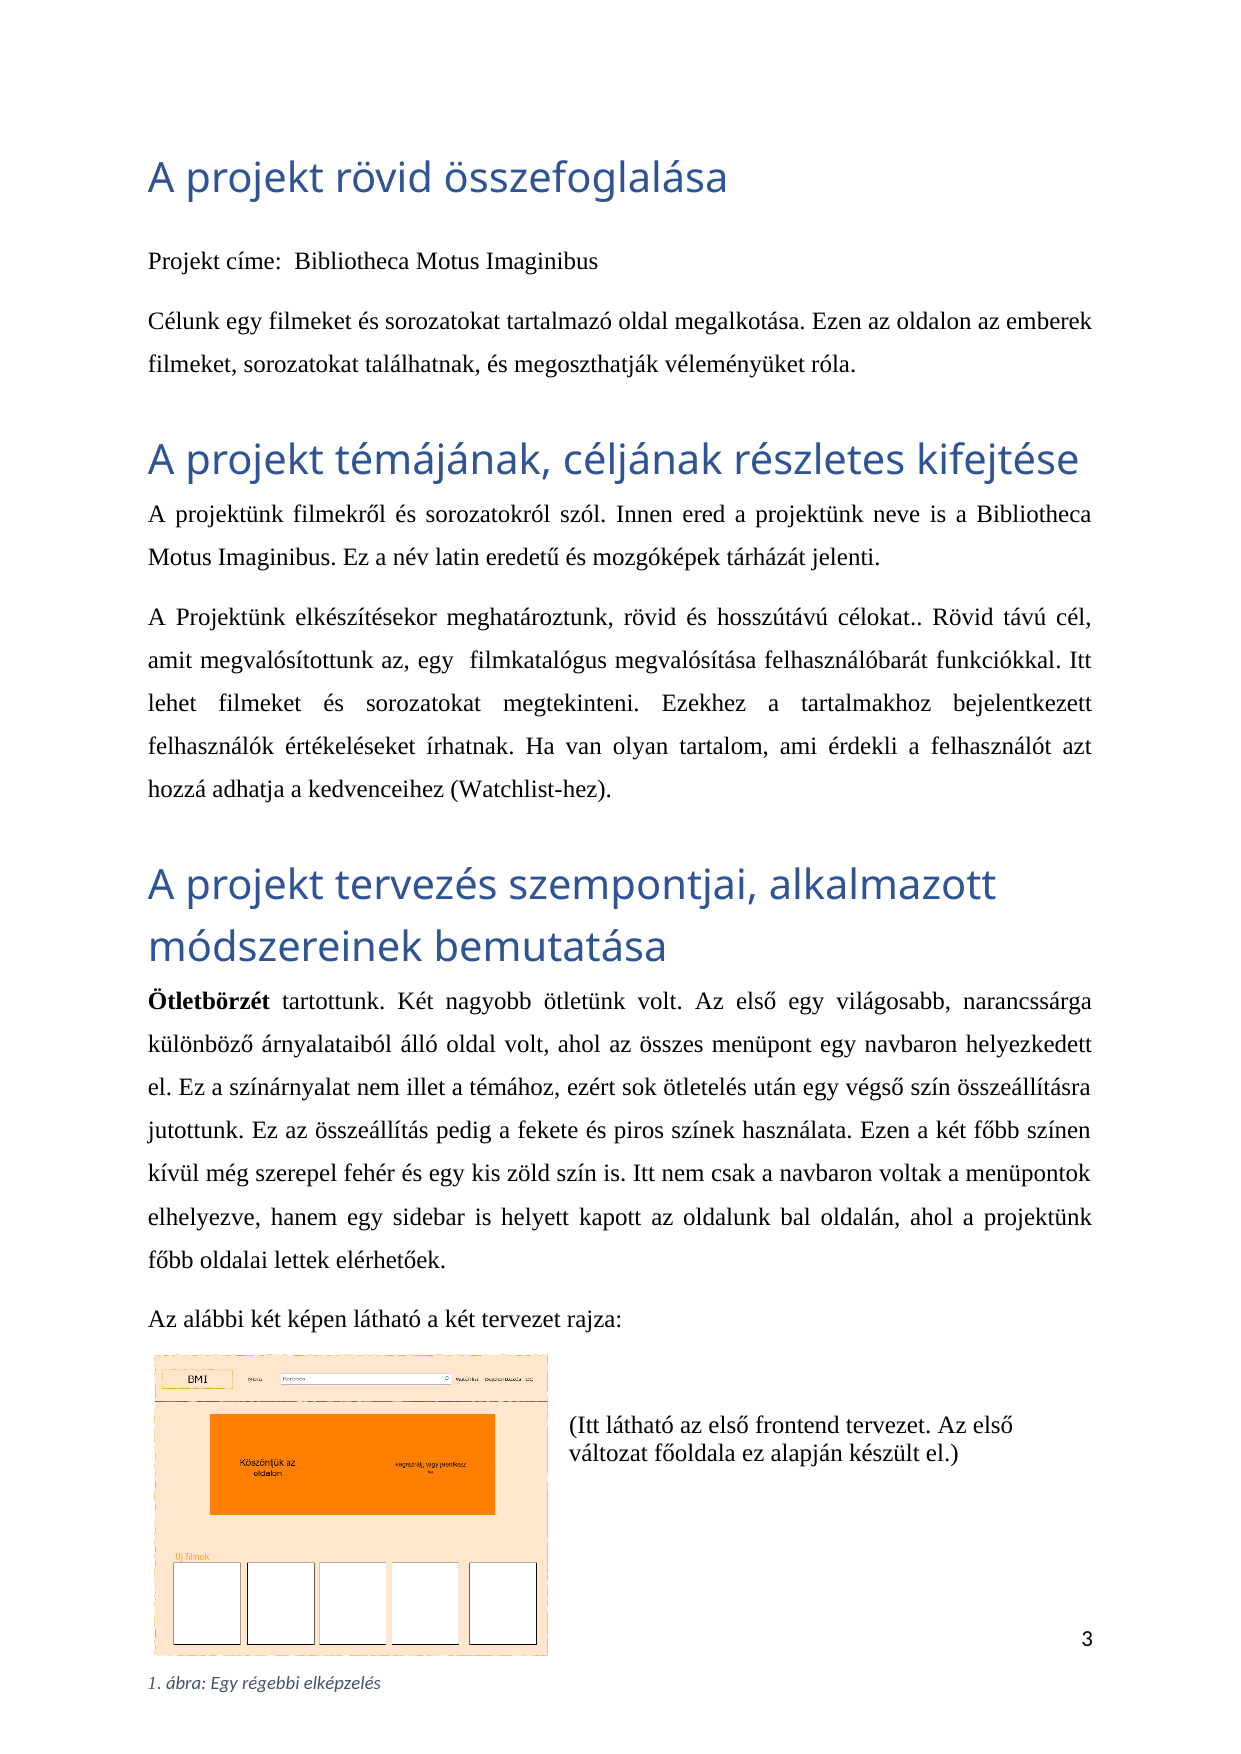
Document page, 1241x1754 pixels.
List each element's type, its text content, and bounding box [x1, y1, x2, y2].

text Ötletbörzét tartottunk. Két nagyobb ötletünk volt. Az első egy világosabb, narancssárga különböző árnyalataiból álló oldal volt, ahol az összes menüpont egy navbaron helyezkedett el. Ez a színárnyalat nem illet a témához, ezért sok ötletelés után egy végső szín összeállításra jutottunk. Ez az összeállítás pedig a fekete és piros színek használata. Ezen a két főbb színen kívül még szerepel fehér és egy kis zöld szín is. Itt nem csak a navbaron voltak a menüpontok elhelyezve, hanem egy sidebar is helyett kapott az oldalunk bal oldalán, ahol a projektünk főbb oldalai lettek elérhetőek. [148, 986, 1093, 1273]
subtitle A projekt rövid összefoglalása [148, 148, 1093, 204]
text Az alábbi két képen látható a két tervezet rajza: [148, 1304, 1093, 1333]
text A Projektünk elkészítésekor meghatároztunk, rövid és hosszútávú célokat.. Rövid távú cél, amit megvalósítottunk az, egy filmkatalógus megvalósítása felhasználóbarát funkciókkal. Itt lehet filmeket és sorozatokat megtekinteni. Ezekhez a tartalmakhoz bejelentkezett felhasználók értékeléseket írhatnak. Ha van olyan tartalom, ami érdekli a felhasználót azt hozzá adhatja a kedvenceihez (Watchlist-hez). [148, 602, 1093, 803]
text (Itt látható az első frontend tervezet. Az első változat főoldala ez alapján készült el.) [549, 1410, 1093, 1467]
text Célunk egy filmeket és sorozatokat tartalmazó oldal megalkotása. Ezen az oldalon az emberek filmeket, sorozatokat találhatnak, és megoszthatják véleményüket róla. [148, 306, 1093, 378]
picture [147, 1348, 550, 1658]
subtitle A projekt témájának, céljának részletes kifejtése [148, 429, 1093, 486]
text Projekt címe: Bibliotheca Motus Imaginibus [148, 246, 1093, 275]
text A projektünk filmekről és sorozatokról szól. Innen ered a projektünk neve is a Bibliotheca Motus Imaginibus. Ez a név latin eredetű és mozgóképek tárházát jelenti. [148, 499, 1093, 571]
subtitle A projekt tervezés szempontjai, alkalmazott módszereinek bemutatása [148, 855, 1093, 973]
